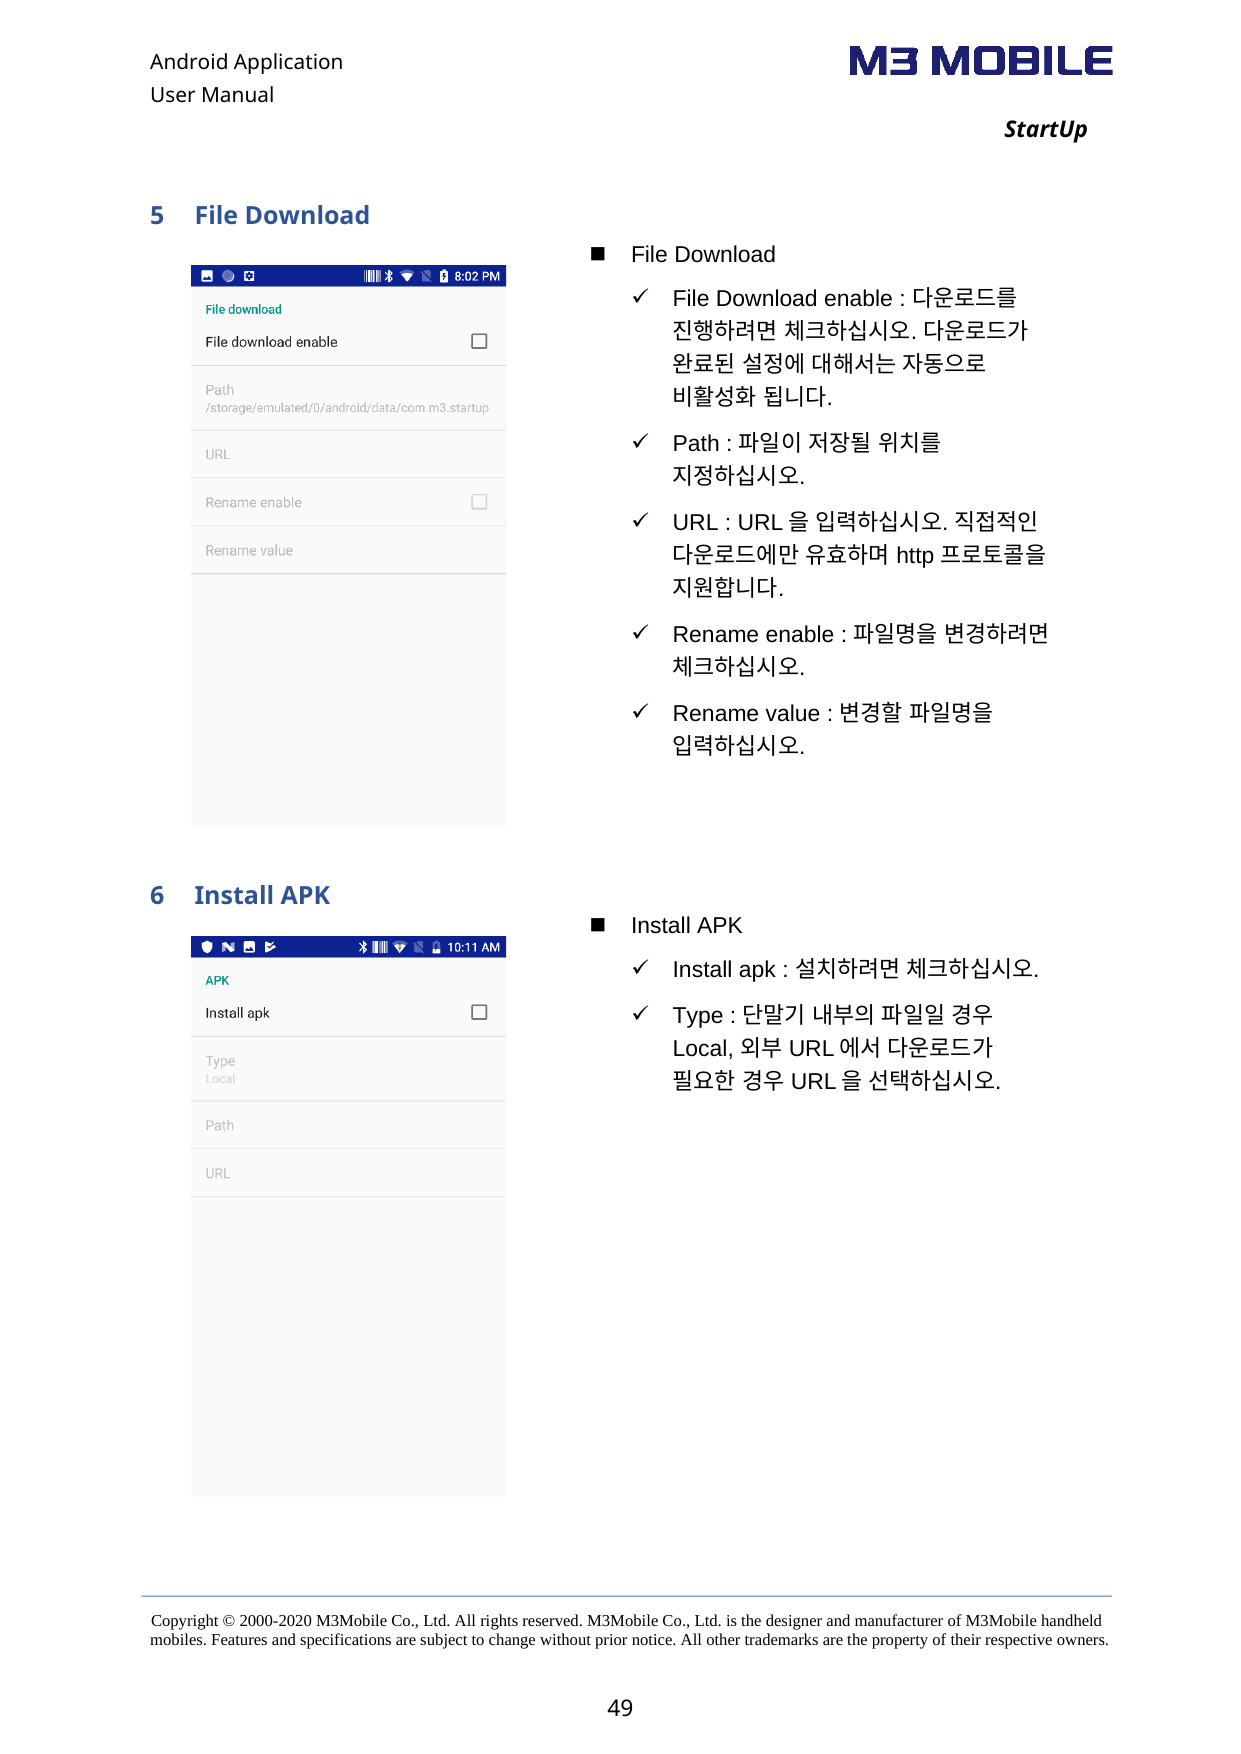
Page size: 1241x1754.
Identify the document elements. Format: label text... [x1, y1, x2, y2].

picture [191, 936, 507, 1497]
subtitle Install APK [150, 878, 1090, 912]
table_header File Download File Download enable : 다운로드를 진행하려면 체크하십시오. 다운로드가 완료된 설정에 대해서는 자동으로 비활성화 됩니다. Path : 파일이 저장될 위치를 지정하십시오. URL : URL을 입력하십시오. 직접적인 다운로드에만 유효하며 http 프로토콜을 지원합니다. Rename enable : 파일명을 변경하려면 체크하십시오. Rename value : 변경할 파일명을 입력하십시오. [536, 241, 1068, 826]
picture [191, 265, 507, 826]
picture [850, 46, 1113, 75]
subtitle File Download [150, 198, 1090, 232]
table_header [161, 912, 536, 1497]
table_header Install APK Install apk : 설치하려면 체크하십시오. Type : 단말기 내부의 파일일 경우 Local, 외부 URL에서 다운로드가 필요한 경우 URL을 선택하십시오. [536, 912, 1068, 1497]
table_header [161, 241, 536, 826]
